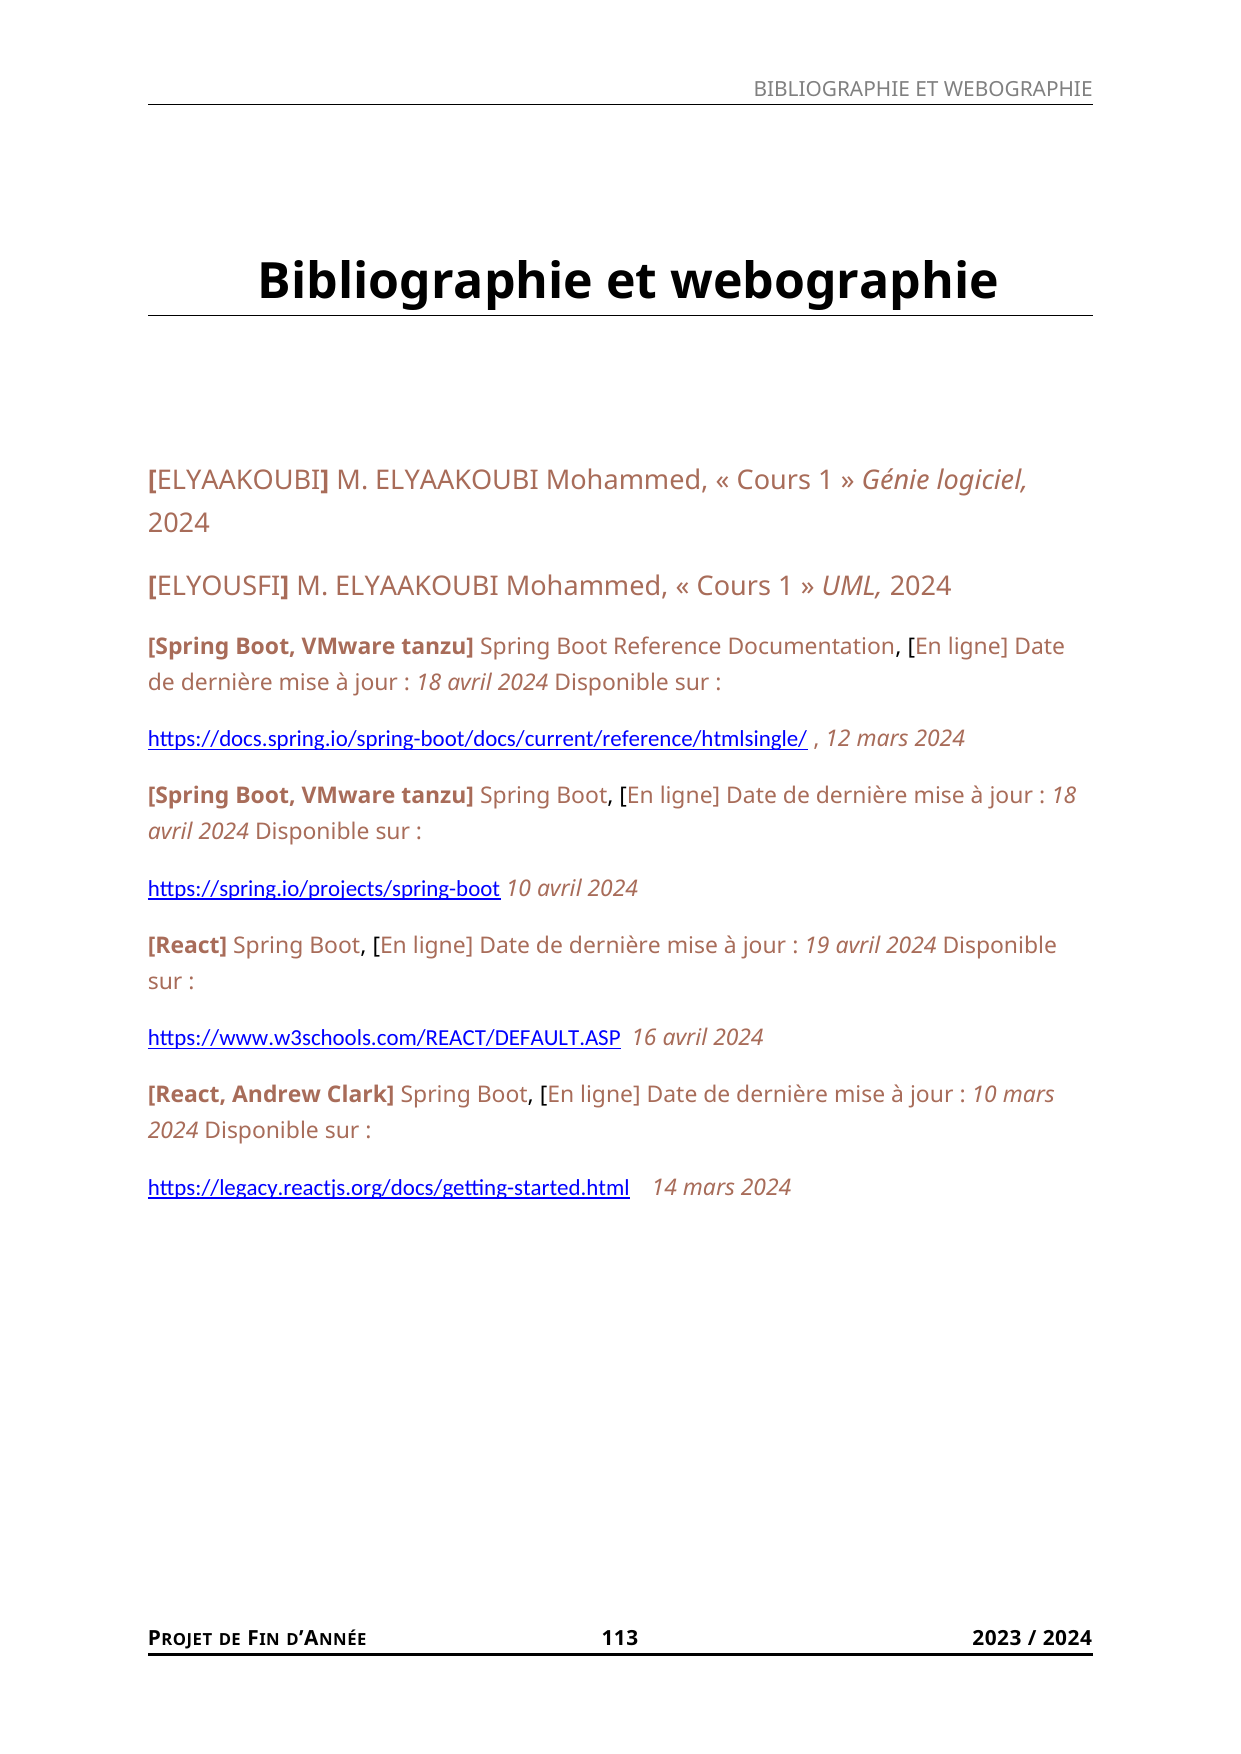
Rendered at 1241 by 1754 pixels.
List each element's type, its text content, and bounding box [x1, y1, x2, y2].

text https://legacy.reactjs.org/docs/getting-started.html 14 mars 2024 [148, 1171, 1093, 1202]
text [Spring Boot, VMware tanzu] Spring Boot Reference Documentation, [En ligne] Date de dernière mise à jour : 18 avril 2024 Disponible sur : [148, 630, 1093, 697]
text [ELYAAKOUBI] M. ELYAAKOUBI Mohammed, « Cours 1 » Génie logiciel, 2024 [148, 461, 1093, 540]
text https://spring.io/projects/spring-boot 10 avril 2024 [148, 872, 1093, 903]
text [React, Andrew Clark] Spring Boot, [En ligne] Date de dernière mise à jour : 10 mars 2024 Disponible sur : [148, 1078, 1093, 1145]
text Bibliographie et webographie [148, 245, 1093, 315]
text [React] Spring Boot, [En ligne] Date de dernière mise à jour : 19 avril 2024 Disponible sur : [148, 929, 1093, 996]
text https://docs.spring.io/spring-boot/docs/current/reference/htmlsingle/ , 12 mars 2024 [148, 722, 1093, 754]
text https://www.w3schools.com/REACT/DEFAULT.ASP 16 avril 2024 [148, 1021, 1093, 1053]
text [ELYOUSFI] M. ELYAAKOUBI Mohammed, « Cours 1 » UML, 2024 [148, 566, 1093, 603]
text [Spring Boot, VMware tanzu] Spring Boot, [En ligne] Date de dernière mise à jour : 18 avril 2024 Disponible sur : [148, 779, 1093, 846]
